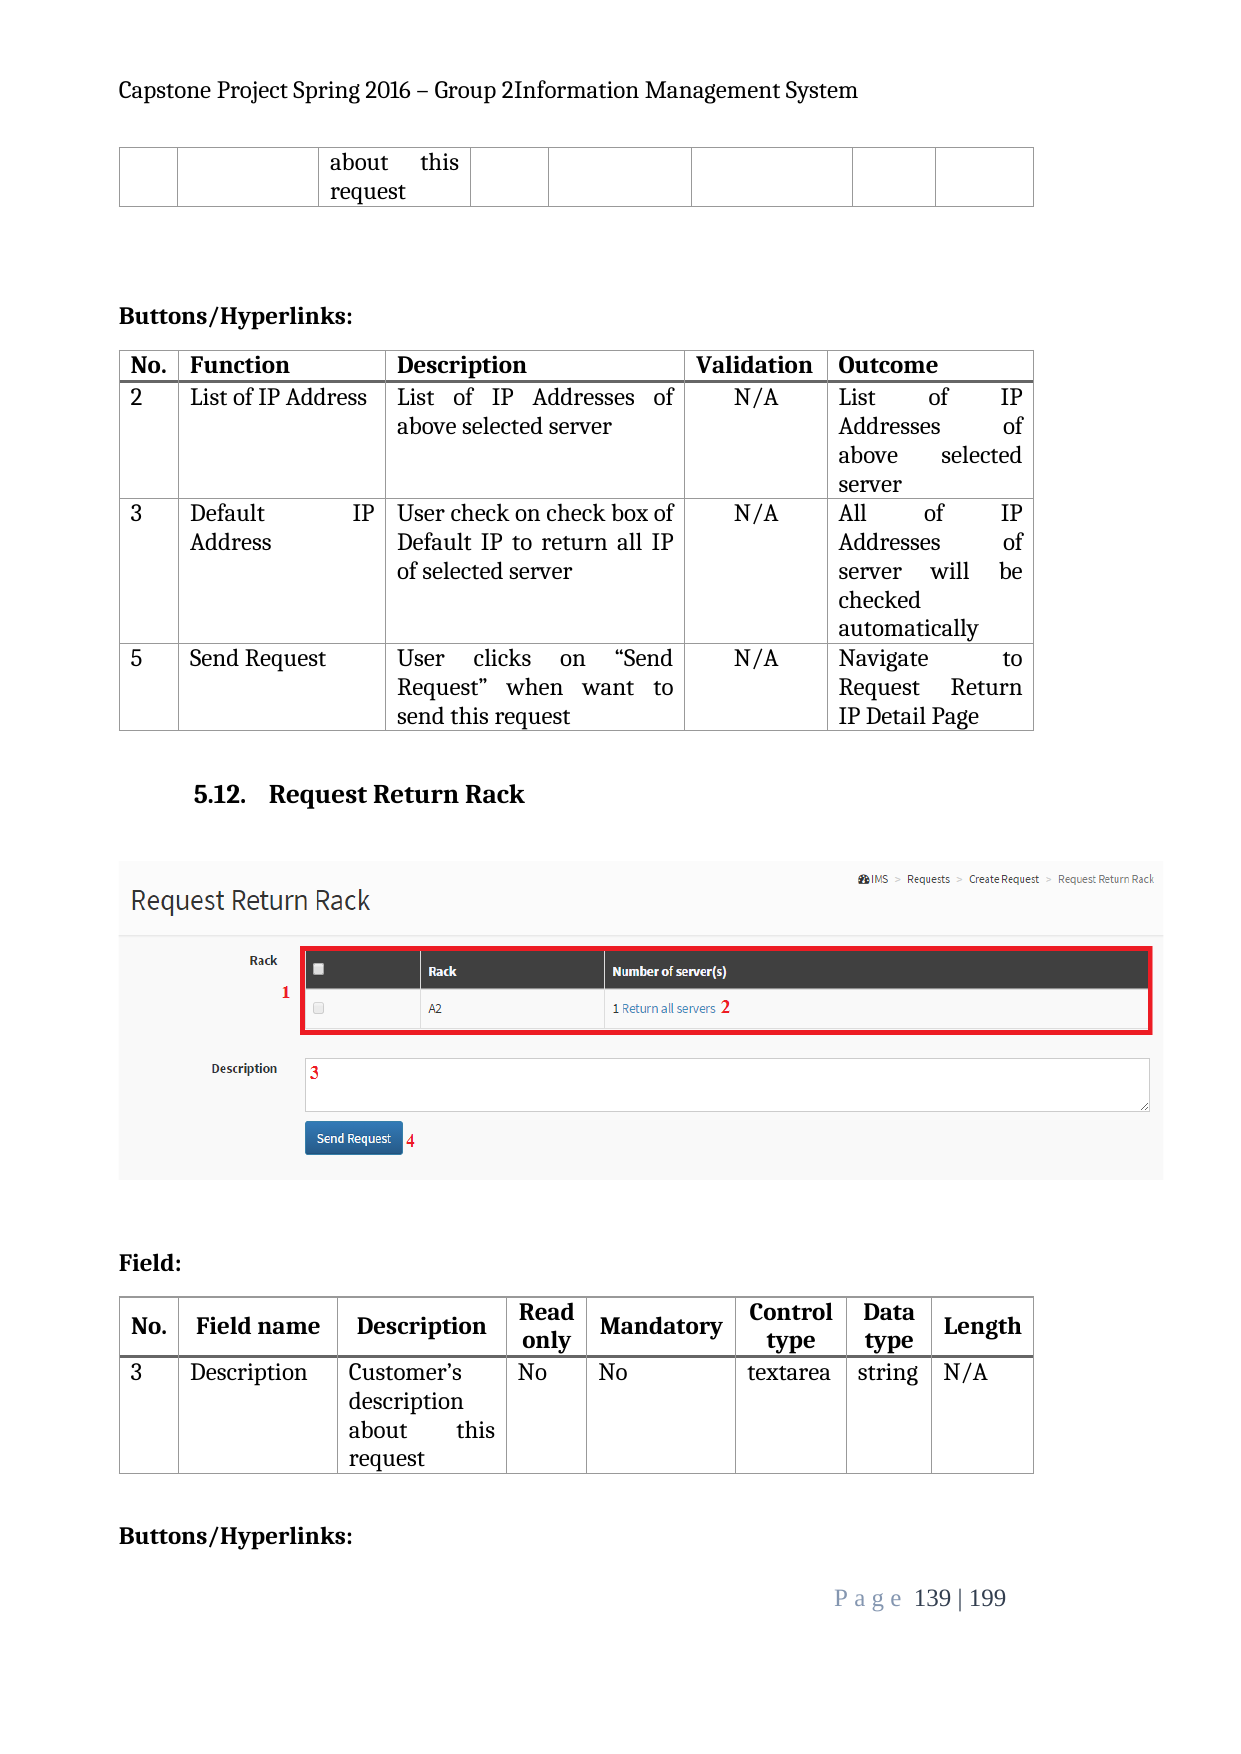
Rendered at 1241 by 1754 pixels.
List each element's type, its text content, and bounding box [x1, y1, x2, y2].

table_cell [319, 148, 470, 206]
subtitle Request Return Rack [193, 779, 1033, 810]
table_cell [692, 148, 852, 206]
text Buttons/Hyperlinks: [118, 1522, 1033, 1551]
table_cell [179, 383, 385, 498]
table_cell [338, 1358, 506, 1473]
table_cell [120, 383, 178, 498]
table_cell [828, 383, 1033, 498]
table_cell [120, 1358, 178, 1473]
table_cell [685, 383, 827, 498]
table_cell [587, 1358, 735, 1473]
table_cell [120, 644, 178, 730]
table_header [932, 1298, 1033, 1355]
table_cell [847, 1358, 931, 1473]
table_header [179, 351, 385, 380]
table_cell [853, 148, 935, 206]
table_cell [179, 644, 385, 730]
text Field: [118, 1249, 1033, 1277]
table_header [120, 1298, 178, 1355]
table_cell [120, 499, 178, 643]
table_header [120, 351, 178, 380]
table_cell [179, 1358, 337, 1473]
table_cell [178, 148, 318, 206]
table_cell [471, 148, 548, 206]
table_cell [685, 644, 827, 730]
picture [118, 861, 1164, 1180]
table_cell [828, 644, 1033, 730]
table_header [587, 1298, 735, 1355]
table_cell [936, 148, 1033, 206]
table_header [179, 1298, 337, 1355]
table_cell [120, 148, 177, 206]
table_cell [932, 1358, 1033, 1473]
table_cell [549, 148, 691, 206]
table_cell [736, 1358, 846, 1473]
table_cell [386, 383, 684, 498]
text Buttons/Hyperlinks: [118, 302, 1033, 331]
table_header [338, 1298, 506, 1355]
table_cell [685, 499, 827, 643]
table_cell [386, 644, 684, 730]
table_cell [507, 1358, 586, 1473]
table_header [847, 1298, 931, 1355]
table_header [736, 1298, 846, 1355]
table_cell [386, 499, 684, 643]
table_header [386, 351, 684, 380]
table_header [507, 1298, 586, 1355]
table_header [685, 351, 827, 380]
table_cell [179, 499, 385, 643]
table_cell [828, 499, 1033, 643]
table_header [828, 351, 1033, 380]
